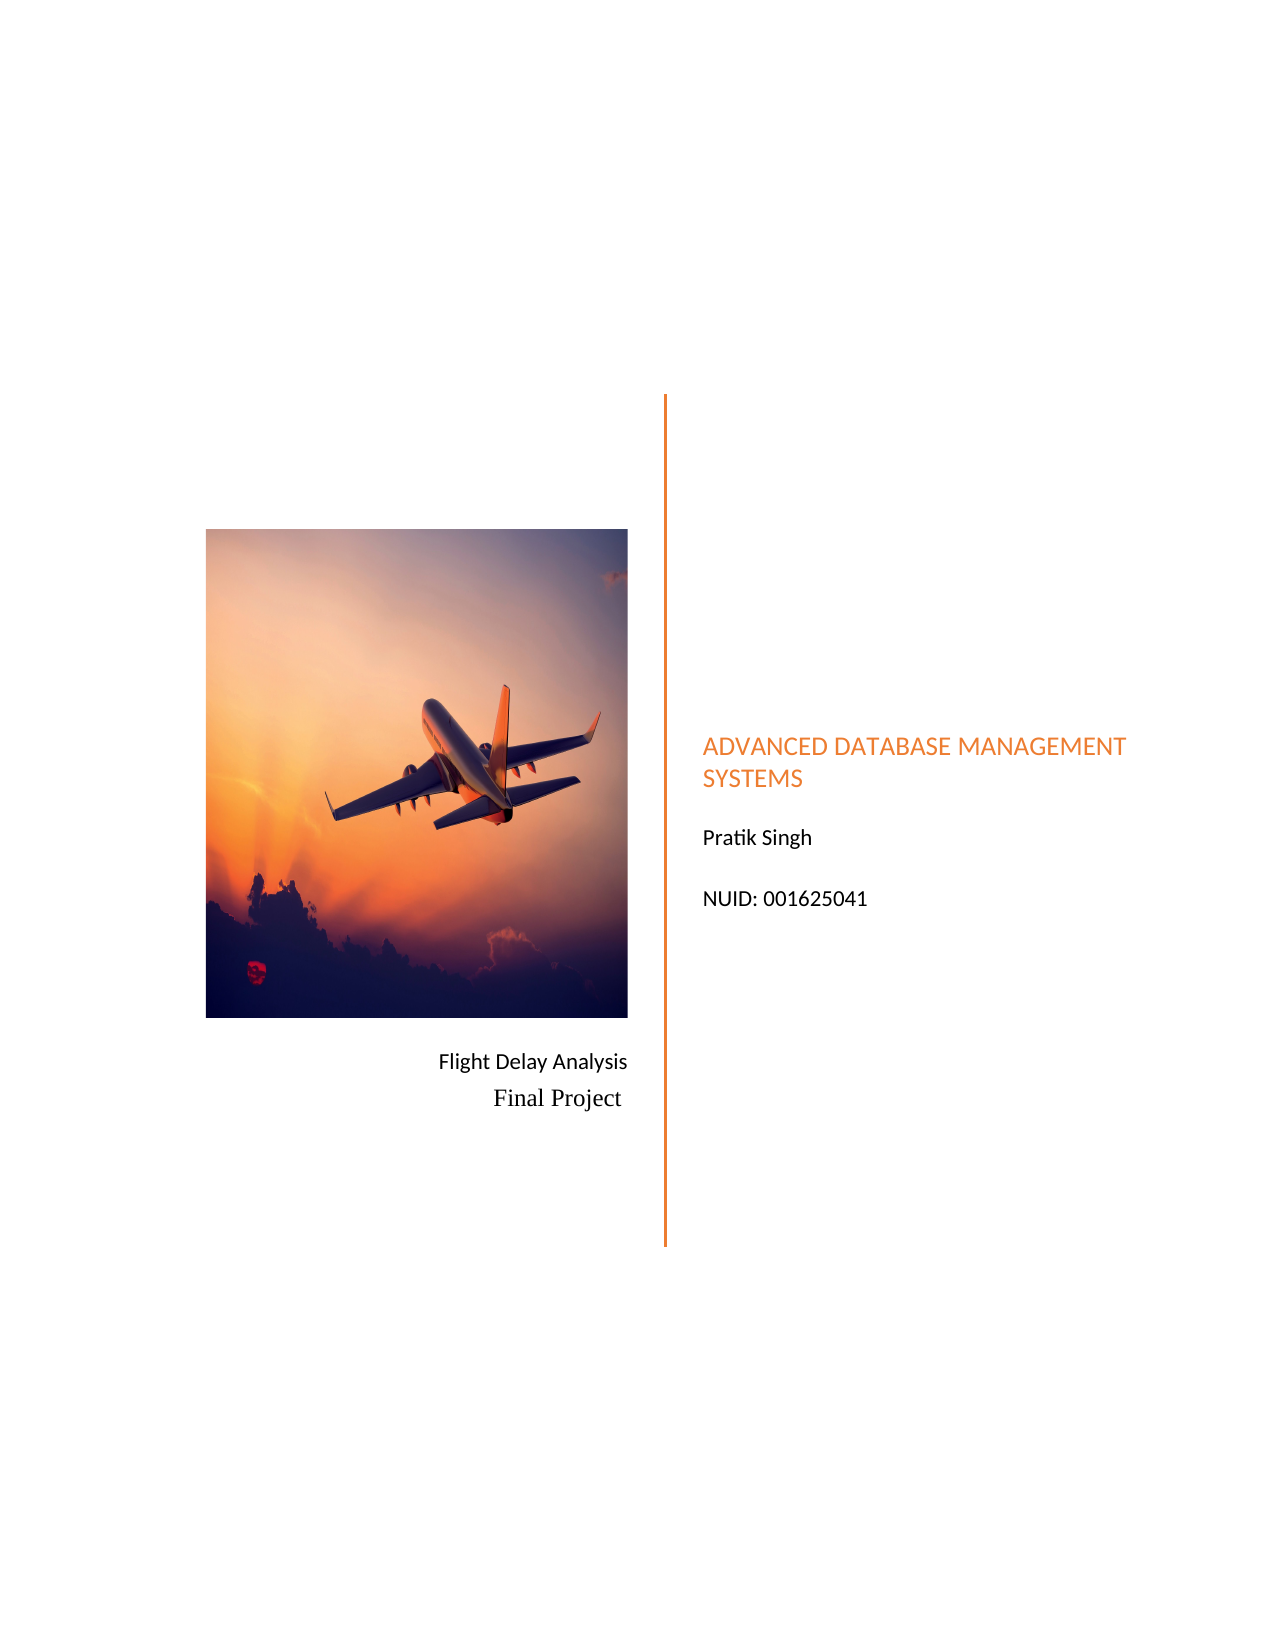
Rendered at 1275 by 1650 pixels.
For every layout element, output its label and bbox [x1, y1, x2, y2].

picture [205, 529, 628, 1018]
